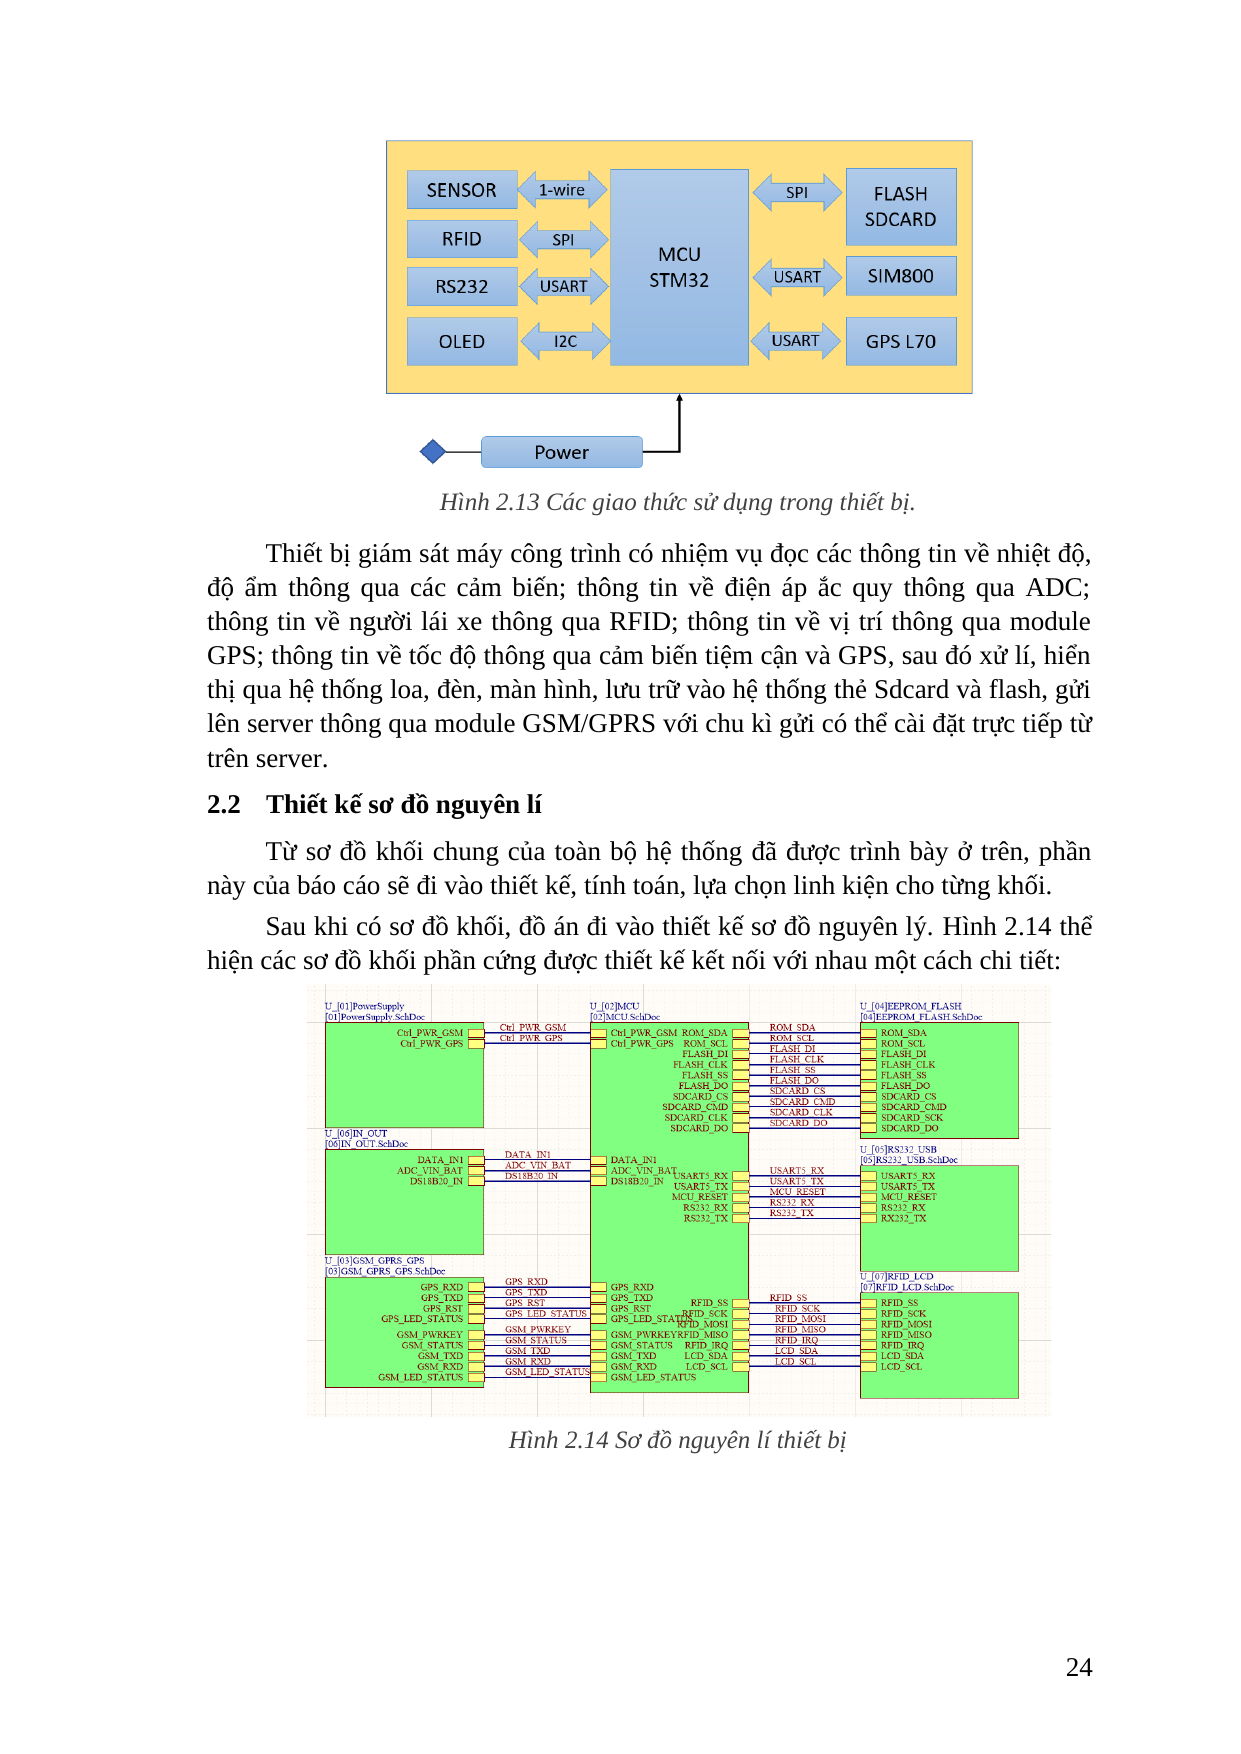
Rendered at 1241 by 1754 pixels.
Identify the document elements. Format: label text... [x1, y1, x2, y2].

picture [306, 984, 1052, 1417]
picture [360, 118, 998, 478]
text Hình 2.4 Sơ đồ nguyên lí thiết bị [207, 1425, 1092, 1454]
text Từ sơ đồ khối chung của toàn bộ hệ thống đã được trình bày ở trên, phần này của báo cáo sẽ đi vào thiết kế, tính toán, lựa chọn linh kiện cho từng khối. [207, 835, 1092, 900]
text Hình 2.3 Các giao thức sử dụng trong thiết bị. [207, 487, 1092, 516]
subtitle Thiết kế sơ đồ nguyên lí [207, 788, 1092, 819]
text Thiết bị giám sát máy công trình có nhiệm vụ đọc các thông tin về nhiệt độ, độ ẩm thông qua các cảm biến; thông tin về điện áp ắc quy thông qua ADC; thông tin về người lái xe thông qua RFID; thông tin về vị trí thông qua module GPS; thông tin về tốc độ thông qua cảm biến tiệm cận và GPS, sau đó xử lí, hiển thị qua hệ thống loa, đèn, màn hình, lưu trữ vào hệ thống thẻ Sdcard và flash, gửi lên server thông qua module GSM/GPRS với chu kì gửi có thể cài đặt trực tiếp từ trên server. [207, 537, 1092, 773]
